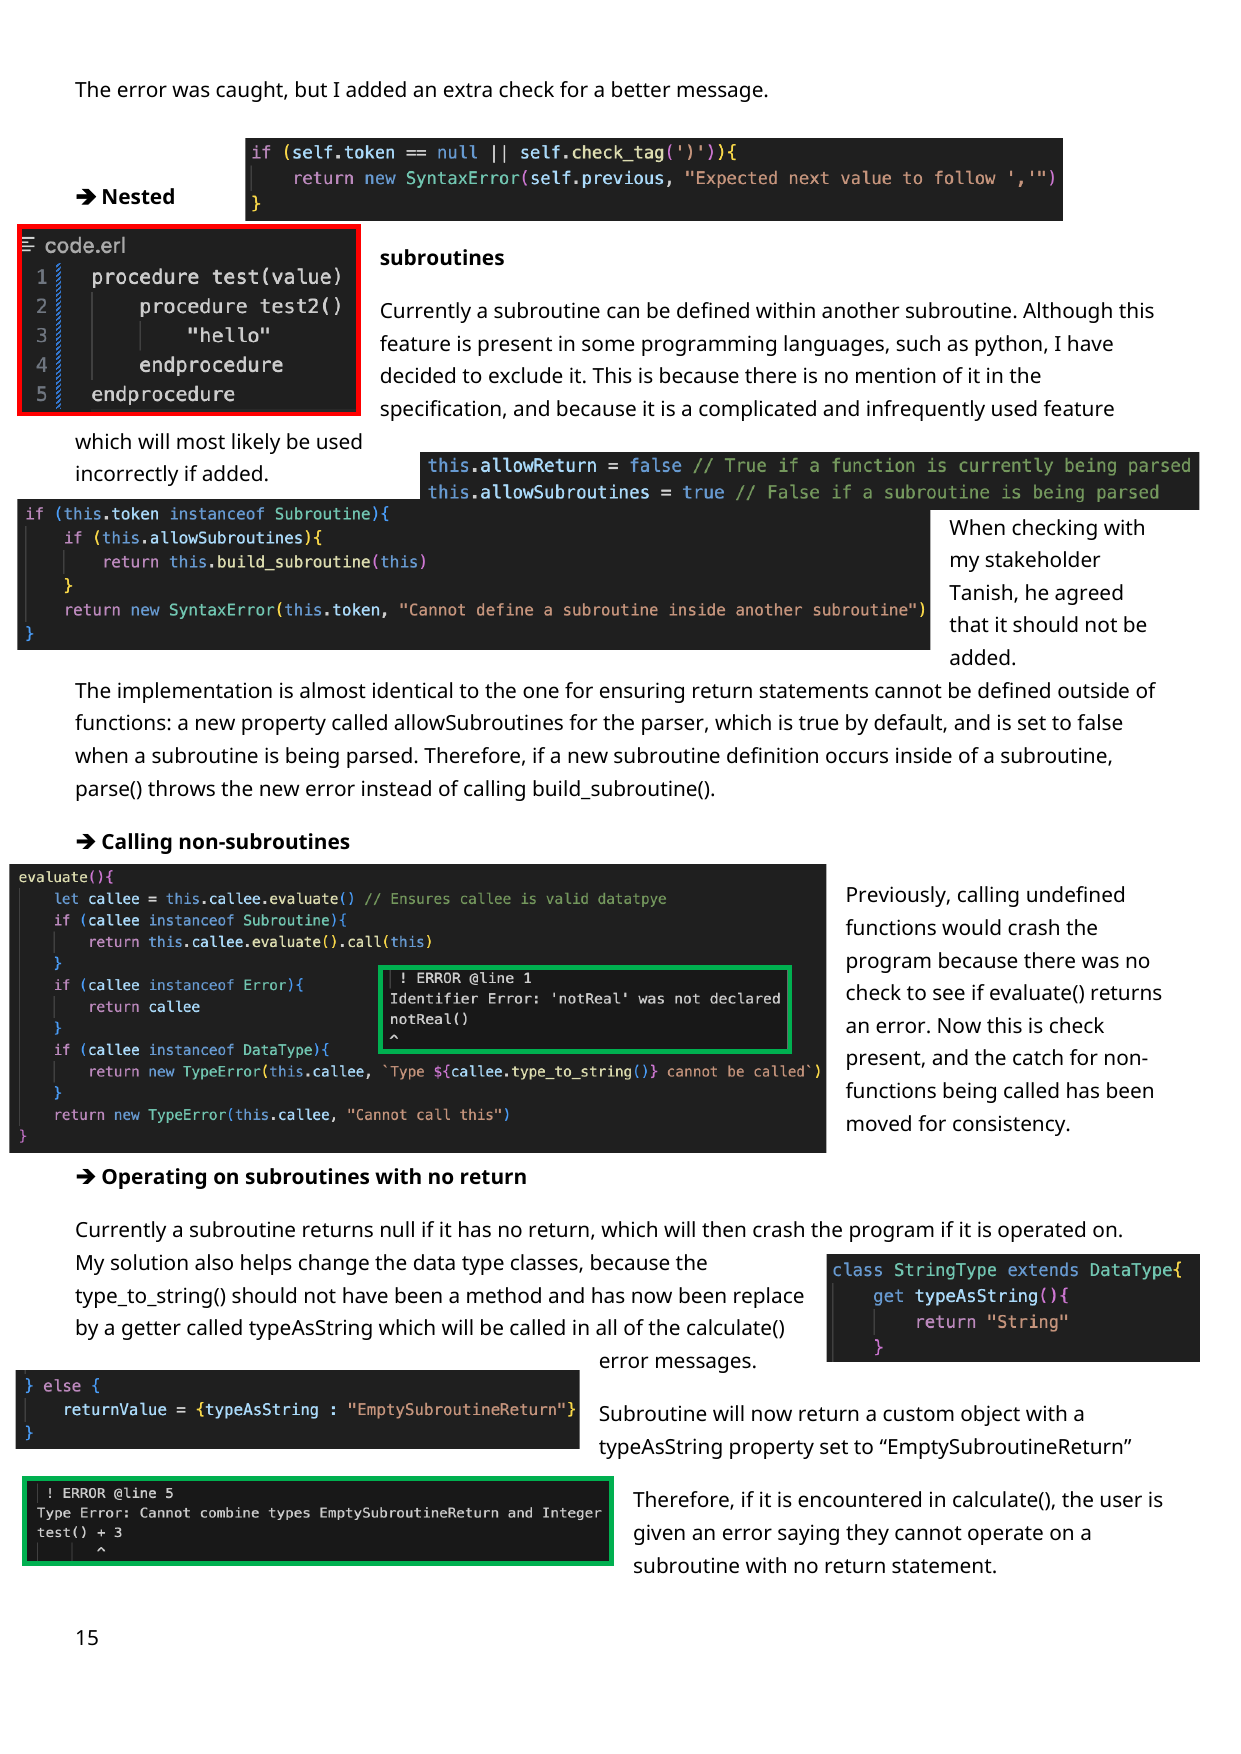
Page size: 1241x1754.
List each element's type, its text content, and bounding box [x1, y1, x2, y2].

picture [27, 1481, 609, 1561]
text Currently a subroutine returns null if it has no return, which will then crash the program if it is operated on. My solution also helps change the data type classes, because the type_to_string() should not have been a method and has now been replace by a getter called typeAsString which will be called in all of the calculate() error messages. [75, 1216, 1165, 1374]
text Operating on subroutines with no return [75, 1162, 1165, 1191]
picture [9, 864, 827, 1153]
text Calling non-subroutines [75, 827, 1165, 856]
text Subroutine will now return a custom object with a typeAsString property set to “EmptySubroutineReturn” [75, 1399, 1165, 1461]
picture [15, 1370, 580, 1449]
text Nested subroutines [75, 182, 1165, 271]
text When checking with my stakeholder Tanish, he agreed that it should not be added. The implementation is almost identical to the one for ensuring return statements cannot be defined outside of functions: a new property called allowSubroutines for the parser, which is true by default, and is set to false when a subroutine is being parsed. Therefore, if a new subroutine definition occurs inside of a subroutine, parse() throws the new error instead of calling build_subroutine(). [75, 513, 1165, 802]
picture [22, 229, 356, 412]
picture [245, 138, 1063, 221]
text Previously, calling undefined functions would crash the program because there was no check to see if evaluate() returns an error. Now this is check present, and the catch for non-functions being called has been moved for consistency. [827, 881, 1165, 1137]
picture [17, 452, 1200, 650]
text Currently a subroutine can be defined within another subroutine. Although this feature is present in some programming languages, such as python, I have decided to exclude it. This is because there is no mention of it in the specification, and because it is a complicated and infrequently used feature which will most likely be used incorrectly if added. [75, 296, 1165, 488]
text The error was caught, but I added an extra check for a better message. [75, 75, 1165, 103]
picture [826, 1254, 1200, 1362]
